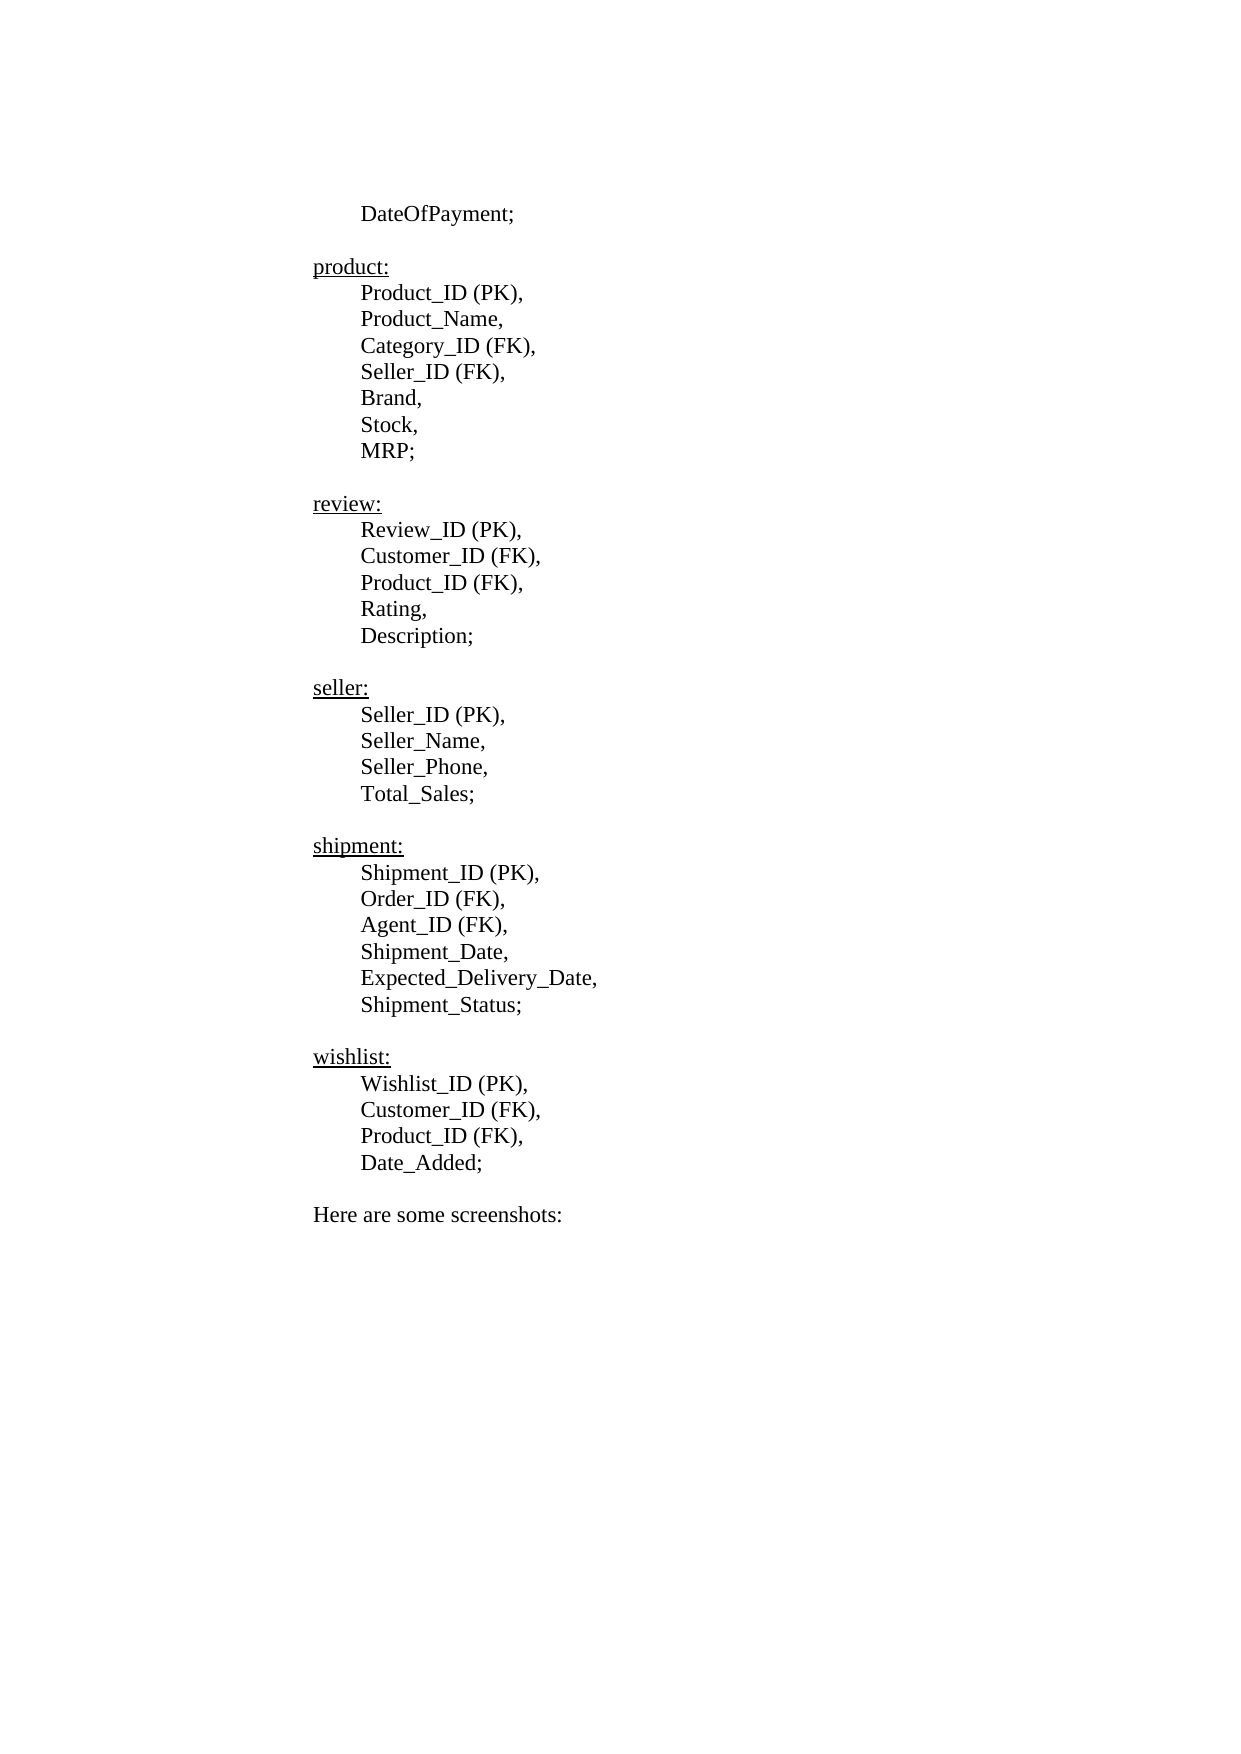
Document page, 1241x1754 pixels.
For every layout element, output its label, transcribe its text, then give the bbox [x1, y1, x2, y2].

subtitle MRP; [301, 437, 1146, 463]
subtitle Shipment_ID (PK), [301, 859, 1146, 885]
subtitle wishlist: [301, 1043, 1146, 1070]
subtitle Category_ID (FK), [301, 332, 1146, 358]
subtitle seller: [301, 674, 1146, 701]
subtitle Rating, [301, 595, 1146, 622]
subtitle Product_Name, [301, 305, 1146, 332]
subtitle Product_ID (FK), [301, 1122, 1146, 1149]
subtitle Product_ID (PK), [301, 279, 1146, 305]
subtitle Seller_Name, [301, 727, 1146, 753]
subtitle Review_ID (PK), [301, 516, 1146, 543]
subtitle review: [301, 490, 1146, 516]
subtitle Product_ID (FK), [301, 569, 1146, 595]
subtitle Stock, [301, 411, 1146, 437]
subtitle Shipment_Status; [301, 991, 1146, 1017]
subtitle Customer_ID (FK), [301, 543, 1146, 569]
subtitle Customer_ID (FK), [301, 1096, 1146, 1122]
subtitle Seller_ID (FK), [301, 358, 1146, 384]
subtitle Shipment_Date, [301, 938, 1146, 964]
subtitle Date_Added; [301, 1149, 1146, 1175]
subtitle Order_ID (FK), [301, 885, 1146, 912]
subtitle Expected_Delivery_Date, [301, 964, 1146, 991]
subtitle shipment: [301, 832, 1146, 859]
subtitle Seller_ID (PK), [301, 701, 1146, 727]
subtitle Wishlist_ID (PK), [301, 1070, 1146, 1096]
subtitle product: [301, 253, 1146, 279]
subtitle Total_Sales; [301, 780, 1146, 806]
subtitle Agent_ID (FK), [301, 912, 1146, 938]
subtitle Brand, [301, 384, 1146, 411]
subtitle Here are some screenshots: [301, 1201, 1146, 1228]
subtitle Description; [301, 622, 1146, 648]
subtitle DateOfPayment; [301, 200, 1146, 226]
subtitle Seller_Phone, [301, 753, 1146, 780]
